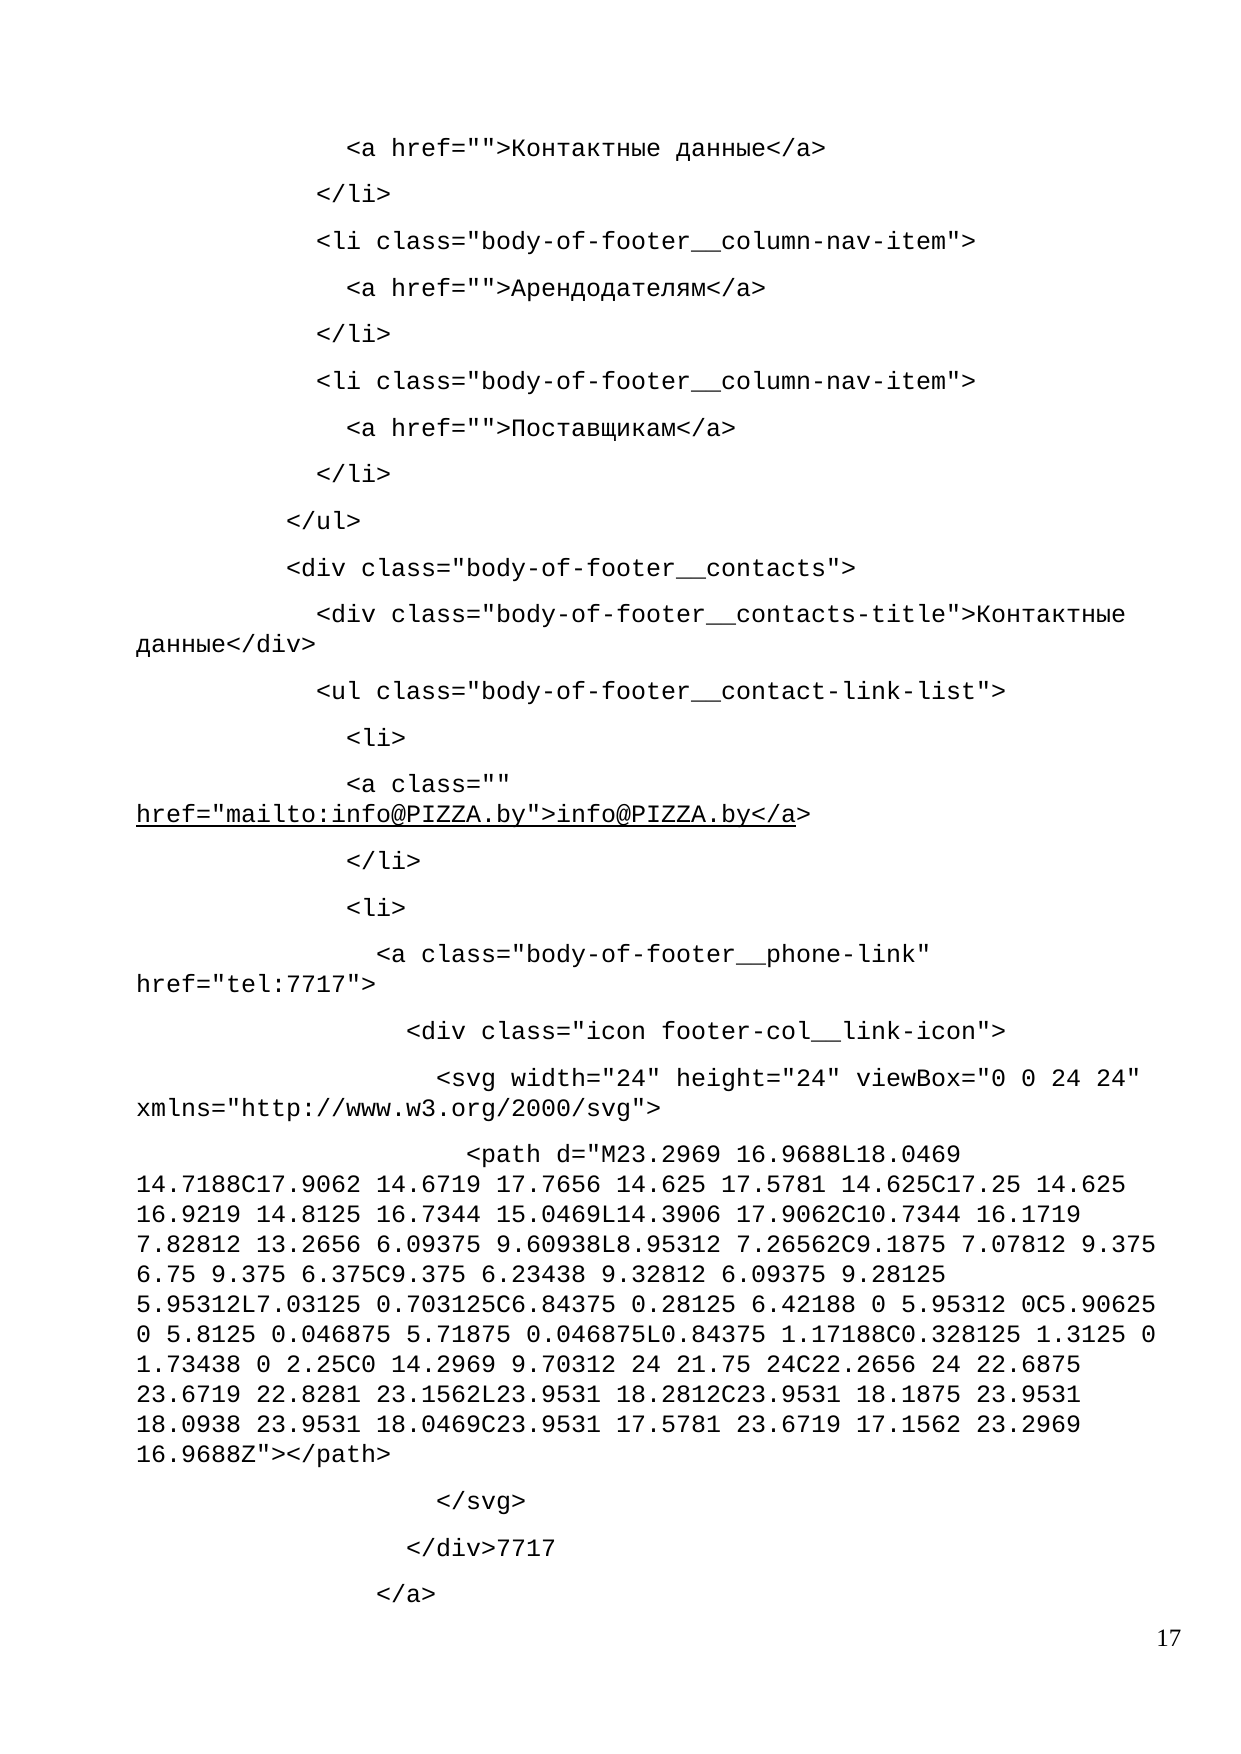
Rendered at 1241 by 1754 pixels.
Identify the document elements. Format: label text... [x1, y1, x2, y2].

text </a> [136, 1582, 1181, 1610]
text </li> [136, 462, 1181, 490]
text </li> [136, 322, 1181, 350]
text </ul> [136, 509, 1181, 537]
text <div class="icon footer-col__link-icon"> [136, 1019, 1181, 1047]
text <a href="">Контактные данные</a> [136, 135, 1181, 164]
text <li> [136, 895, 1181, 924]
text <li> [136, 725, 1181, 754]
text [136, 229, 1181, 257]
text <div class="body-of-footer__contacts"> [136, 555, 1181, 584]
text <a class="body-of-footer__phone-link" href="tel:7717"> [136, 942, 1181, 1000]
text <ul class="body-of-footer__contact-link-list"> [136, 679, 1181, 707]
text <svg width="24" height="24" viewBox="0 0 24 24" xmlns="http://www.w3.org/2000/svg"> [136, 1065, 1181, 1124]
text </div>7717 [136, 1535, 1181, 1564]
text <div class="body-of-footer__contacts-title">Контактные данные</div> [136, 602, 1181, 660]
text <a href="">Поставщикам</a> [136, 415, 1181, 444]
text <a href="">Арендодателям</a> [136, 275, 1181, 304]
text <a class="" href="mailto:info@PIZZA.by">info@PIZZA.by</a> [136, 772, 1181, 830]
text </svg> [136, 1489, 1181, 1517]
text </li> [136, 849, 1181, 877]
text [136, 369, 1181, 397]
text </li> [136, 182, 1181, 210]
text <path d="M23.2969 16.9688L18.0469 14.7188C17.9062 14.6719 17.7656 14.625 17.5781 14.625C17.25 14.625 16.9219 14.8125 16.7344 15.0469L14.3906 17.9062C10.7344 16.1719 7.82812 13.2656 6.09375 9.60938L8.95312 7.26562C9.1875 7.07812 9.375 6.75 9.375 6.375C9.375 6.23438 9.32812 6.09375 9.28125 5.95312L7.03125 0.703125C6.84375 0.28125 6.42188 0 5.95312 0C5.90625 0 5.8125 0.046875 5.71875 0.046875L0.84375 1.17188C0.328125 1.3125 0 1.73438 0 2.25C0 14.2969 9.70312 24 21.75 24C22.2656 24 22.6875 23.6719 22.8281 23.1562L23.9531 18.2812C23.9531 18.1875 23.9531 18.0938 23.9531 18.0469C23.9531 17.5781 23.6719 17.1562 23.2969 16.9688Z"></path> [136, 1142, 1181, 1470]
